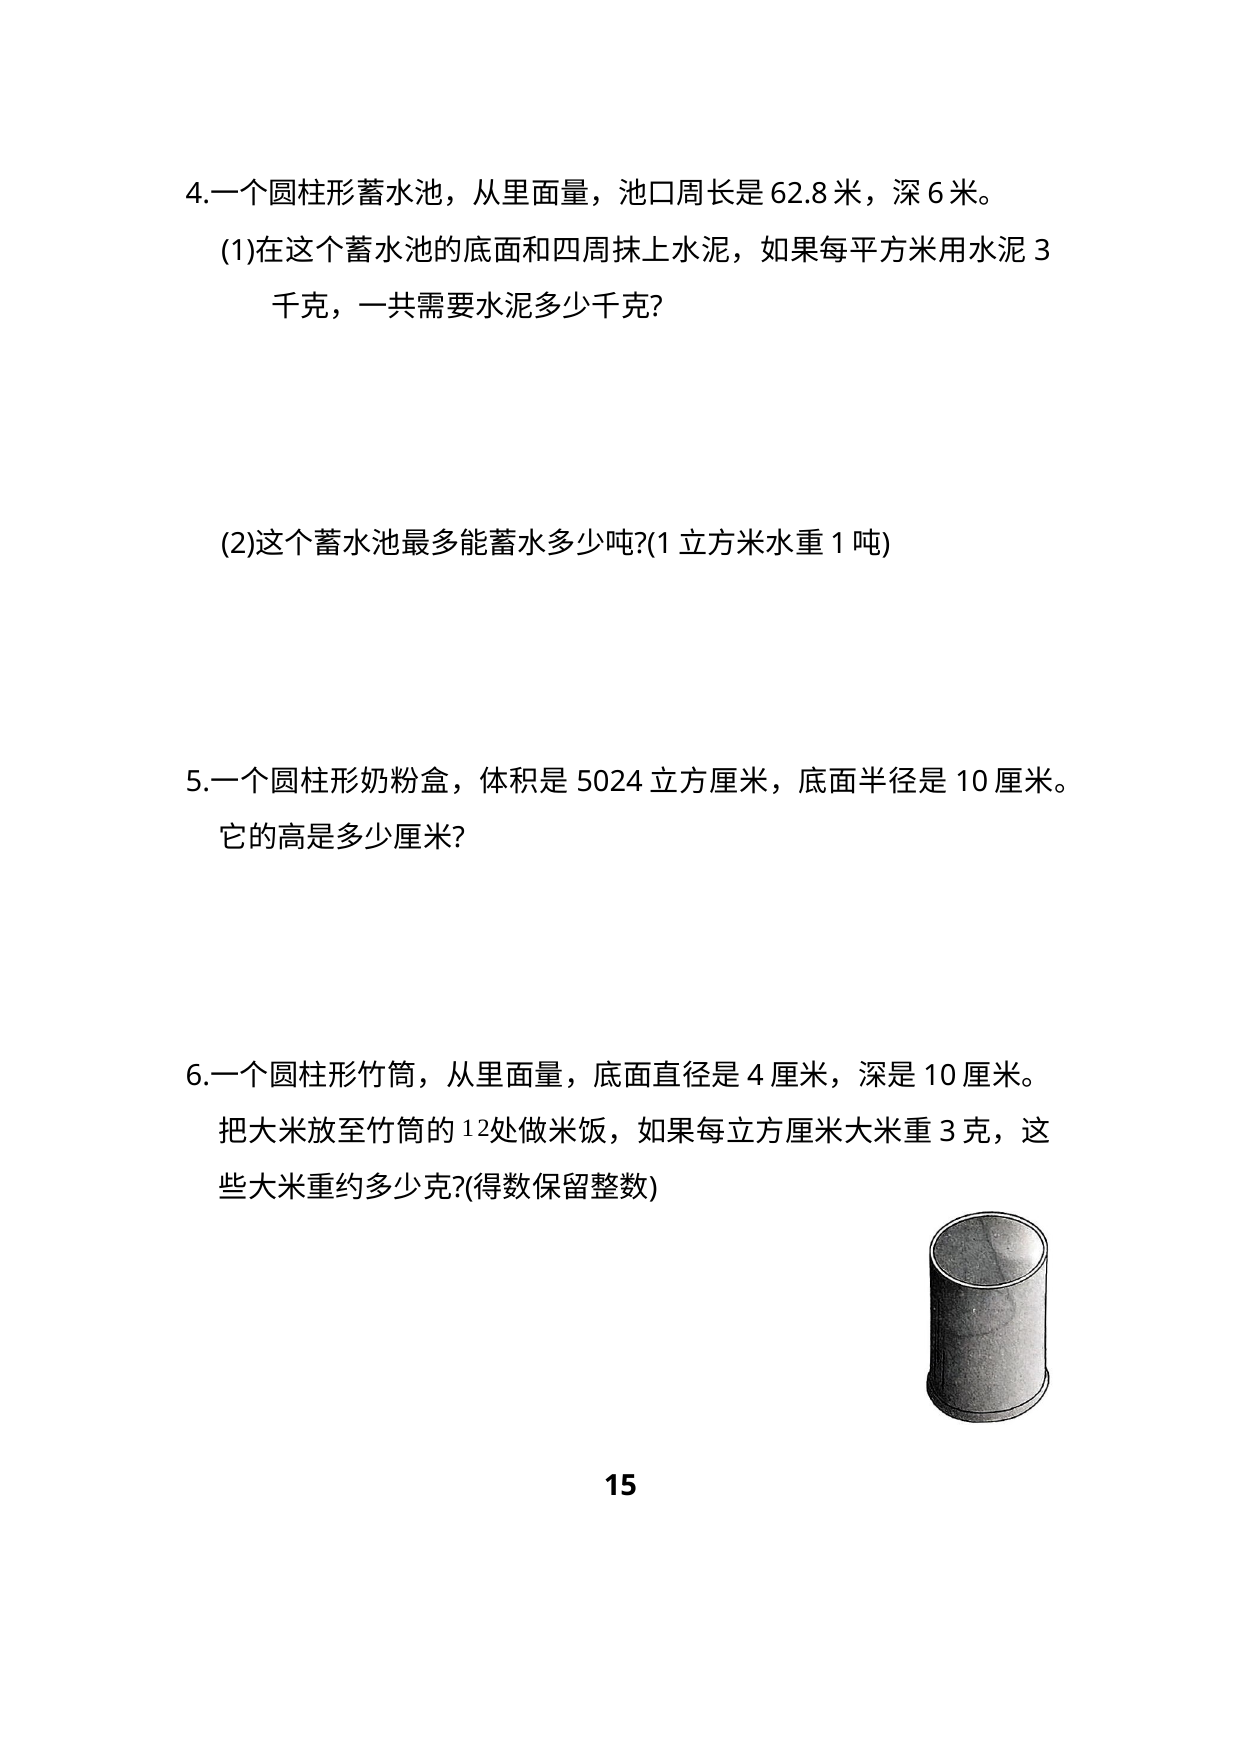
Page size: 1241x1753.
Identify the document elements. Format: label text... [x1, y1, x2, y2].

text (2)这个蓄水池最多能蓄水多少吨?(1立方米水重1吨) [221, 506, 1055, 562]
picture [919, 1206, 1055, 1427]
text (1)在这个蓄水池的底面和四周抹上水泥，如果每平方米用水泥3千克，一共需要水泥多少千克? [221, 212, 1051, 325]
text 5.一个圆柱形奶粉盒，体积是5024立方厘米，底面半径是10厘米。它的高是多少厘米? [185, 744, 1055, 856]
text 15 [185, 1464, 1055, 1504]
text 4.一个圆柱形蓄水池，从里面量，池口周长是62.8米，深6米。 [185, 156, 1055, 212]
text 6.一个圆柱形竹筒，从里面量，底面直径是4厘米，深是10厘米。把大米放至竹筒的 处做米饭，如果每立方厘米大米重3克，这些大米重约多少克?(得数保留整数) [185, 1037, 1051, 1206]
